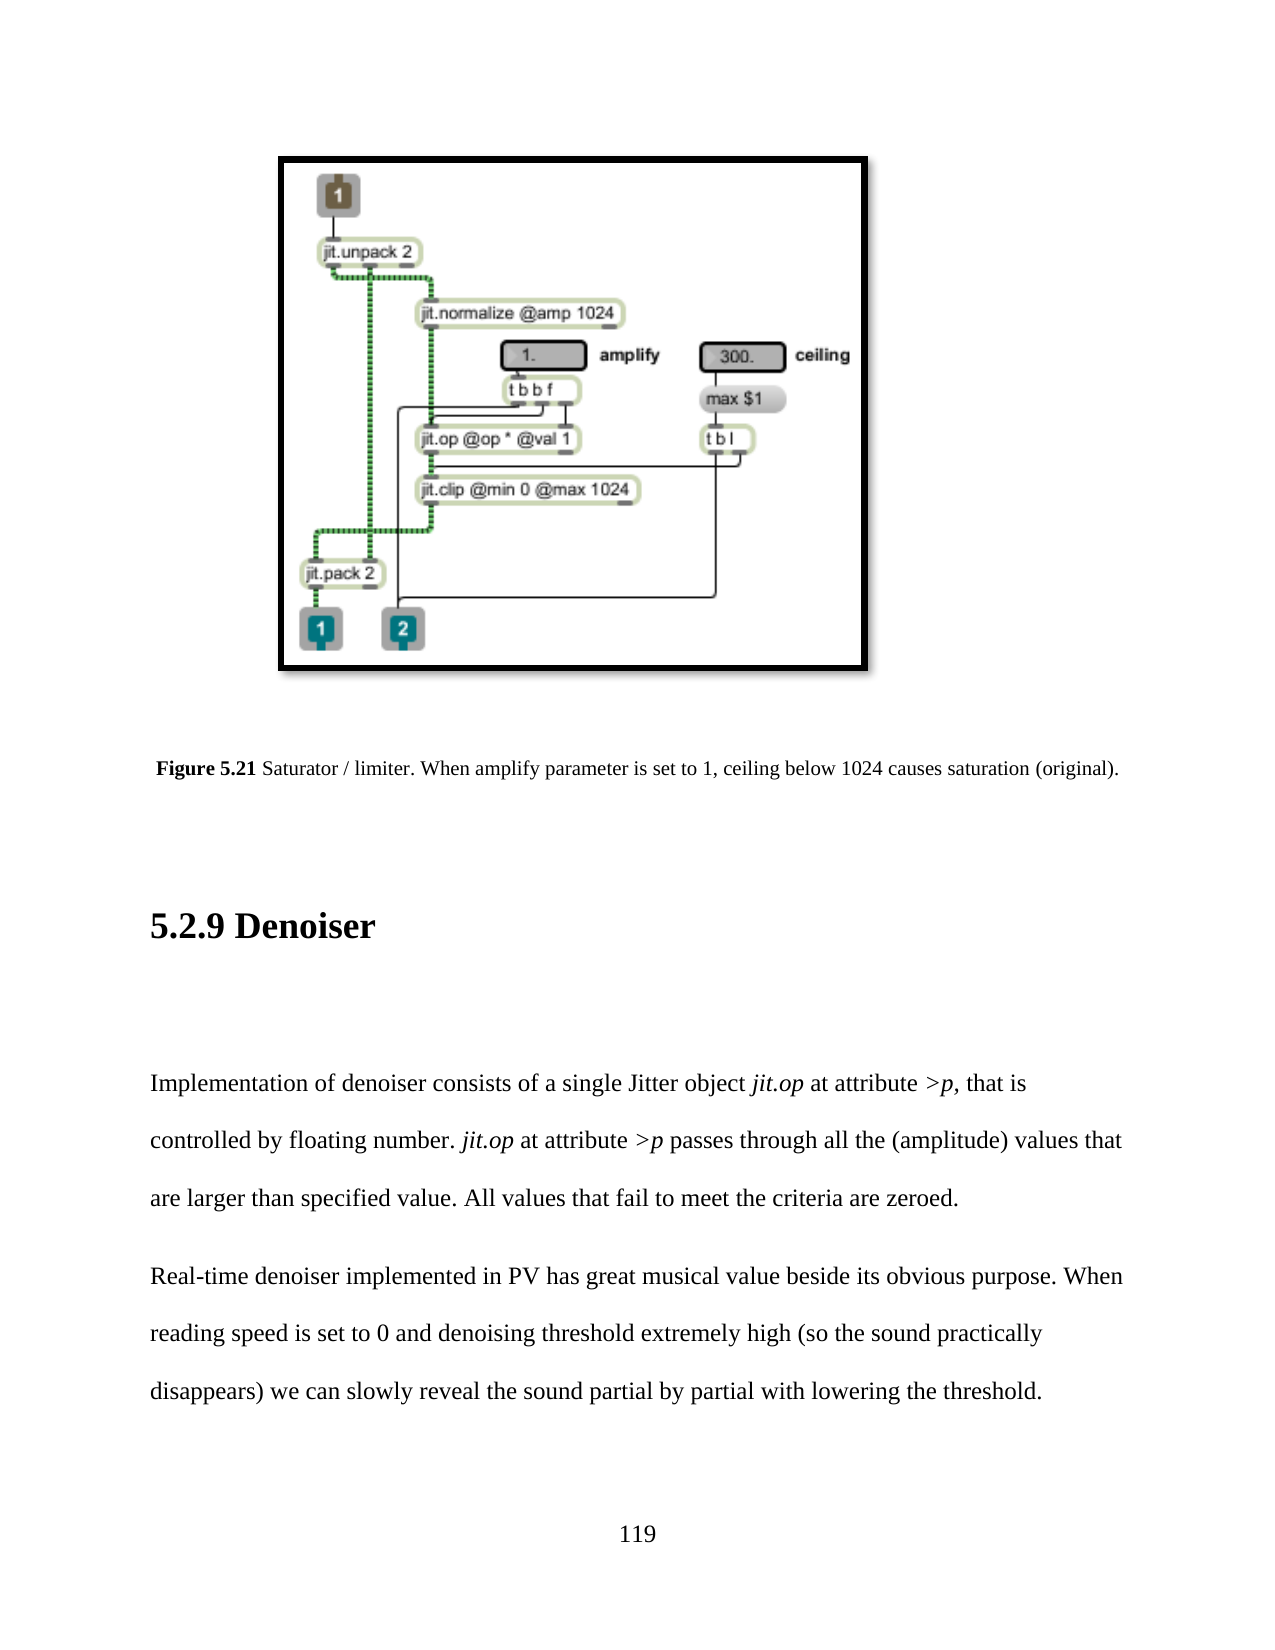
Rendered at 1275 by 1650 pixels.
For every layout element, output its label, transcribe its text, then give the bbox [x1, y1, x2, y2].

text Implementation of denoiser consists of a single Jitter object jit.op at attribute >p, that is controlled by floating number. jit.op at attribute >p passes through all the (amplitude) values that are larger than specified value. All values that fail to meet the criteria are zeroed. [150, 1068, 1125, 1211]
text Figure 5.21 Saturator / limiter. When amplify parameter is set to 1, ceiling below 1024 causes saturation (original). [150, 756, 1125, 780]
subtitle 5.2.9 Denoiser [150, 903, 1125, 946]
text Real-time denoiser implemented in PV has great musical value beside its obvious purpose. When reading speed is set to 0 and denoising threshold extremely high (so the sound practically disappears) we can slowly reveal the sound partial by partial with lowering the threshold. [150, 1261, 1125, 1405]
picture [284, 163, 861, 665]
